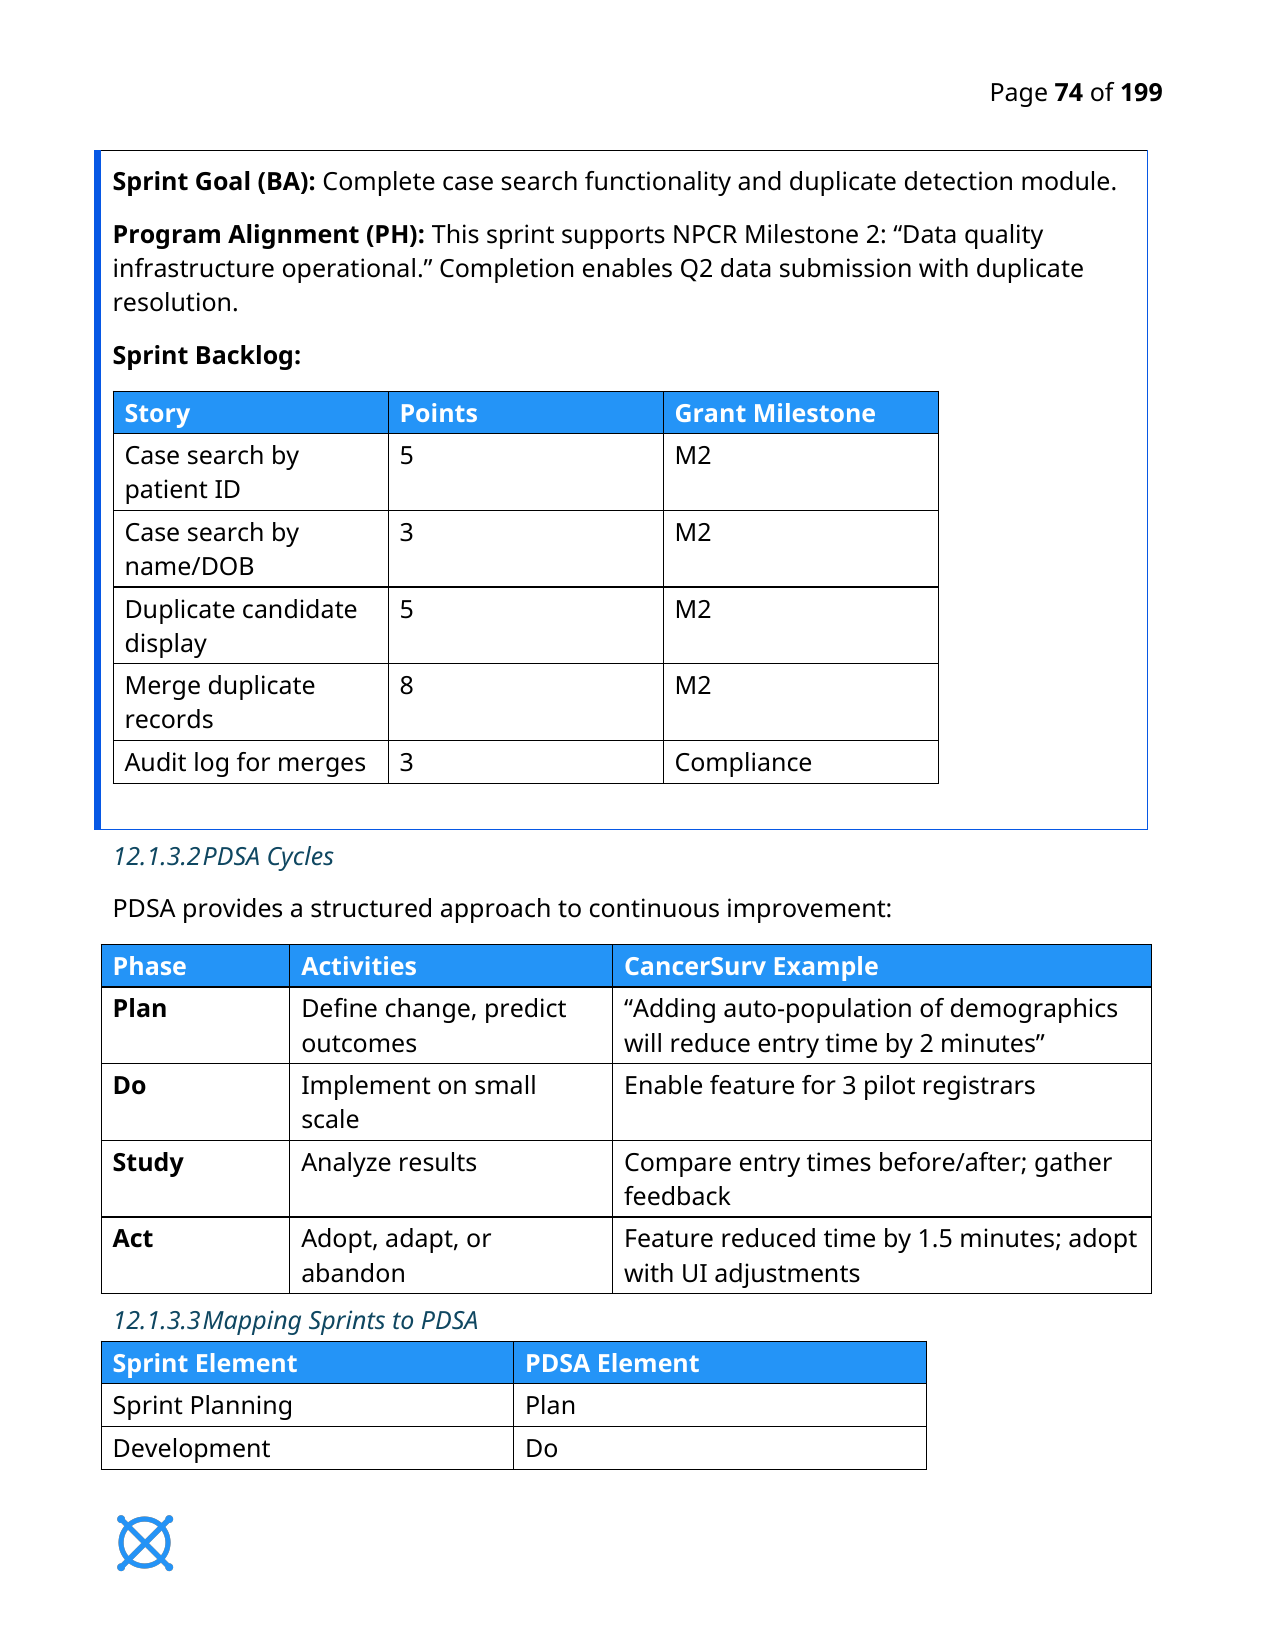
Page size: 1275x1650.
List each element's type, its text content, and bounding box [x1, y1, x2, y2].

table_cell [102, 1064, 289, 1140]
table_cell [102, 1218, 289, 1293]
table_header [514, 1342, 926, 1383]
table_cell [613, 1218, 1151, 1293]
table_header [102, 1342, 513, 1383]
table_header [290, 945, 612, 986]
text PDSA provides a structured approach to continuous improvement: [112, 891, 1162, 925]
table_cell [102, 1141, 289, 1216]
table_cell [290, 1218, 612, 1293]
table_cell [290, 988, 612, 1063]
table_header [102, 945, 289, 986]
picture [112, 1511, 177, 1575]
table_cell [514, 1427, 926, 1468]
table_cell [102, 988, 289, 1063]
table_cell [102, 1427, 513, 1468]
subtitle Mapping Sprints to PDSA [112, 1302, 1162, 1336]
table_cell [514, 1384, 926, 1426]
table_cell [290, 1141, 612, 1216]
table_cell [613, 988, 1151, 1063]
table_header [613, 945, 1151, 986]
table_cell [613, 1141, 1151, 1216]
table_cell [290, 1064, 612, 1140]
subtitle PDSA Cycles [112, 838, 1162, 872]
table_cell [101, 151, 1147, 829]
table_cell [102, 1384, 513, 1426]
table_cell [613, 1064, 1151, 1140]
